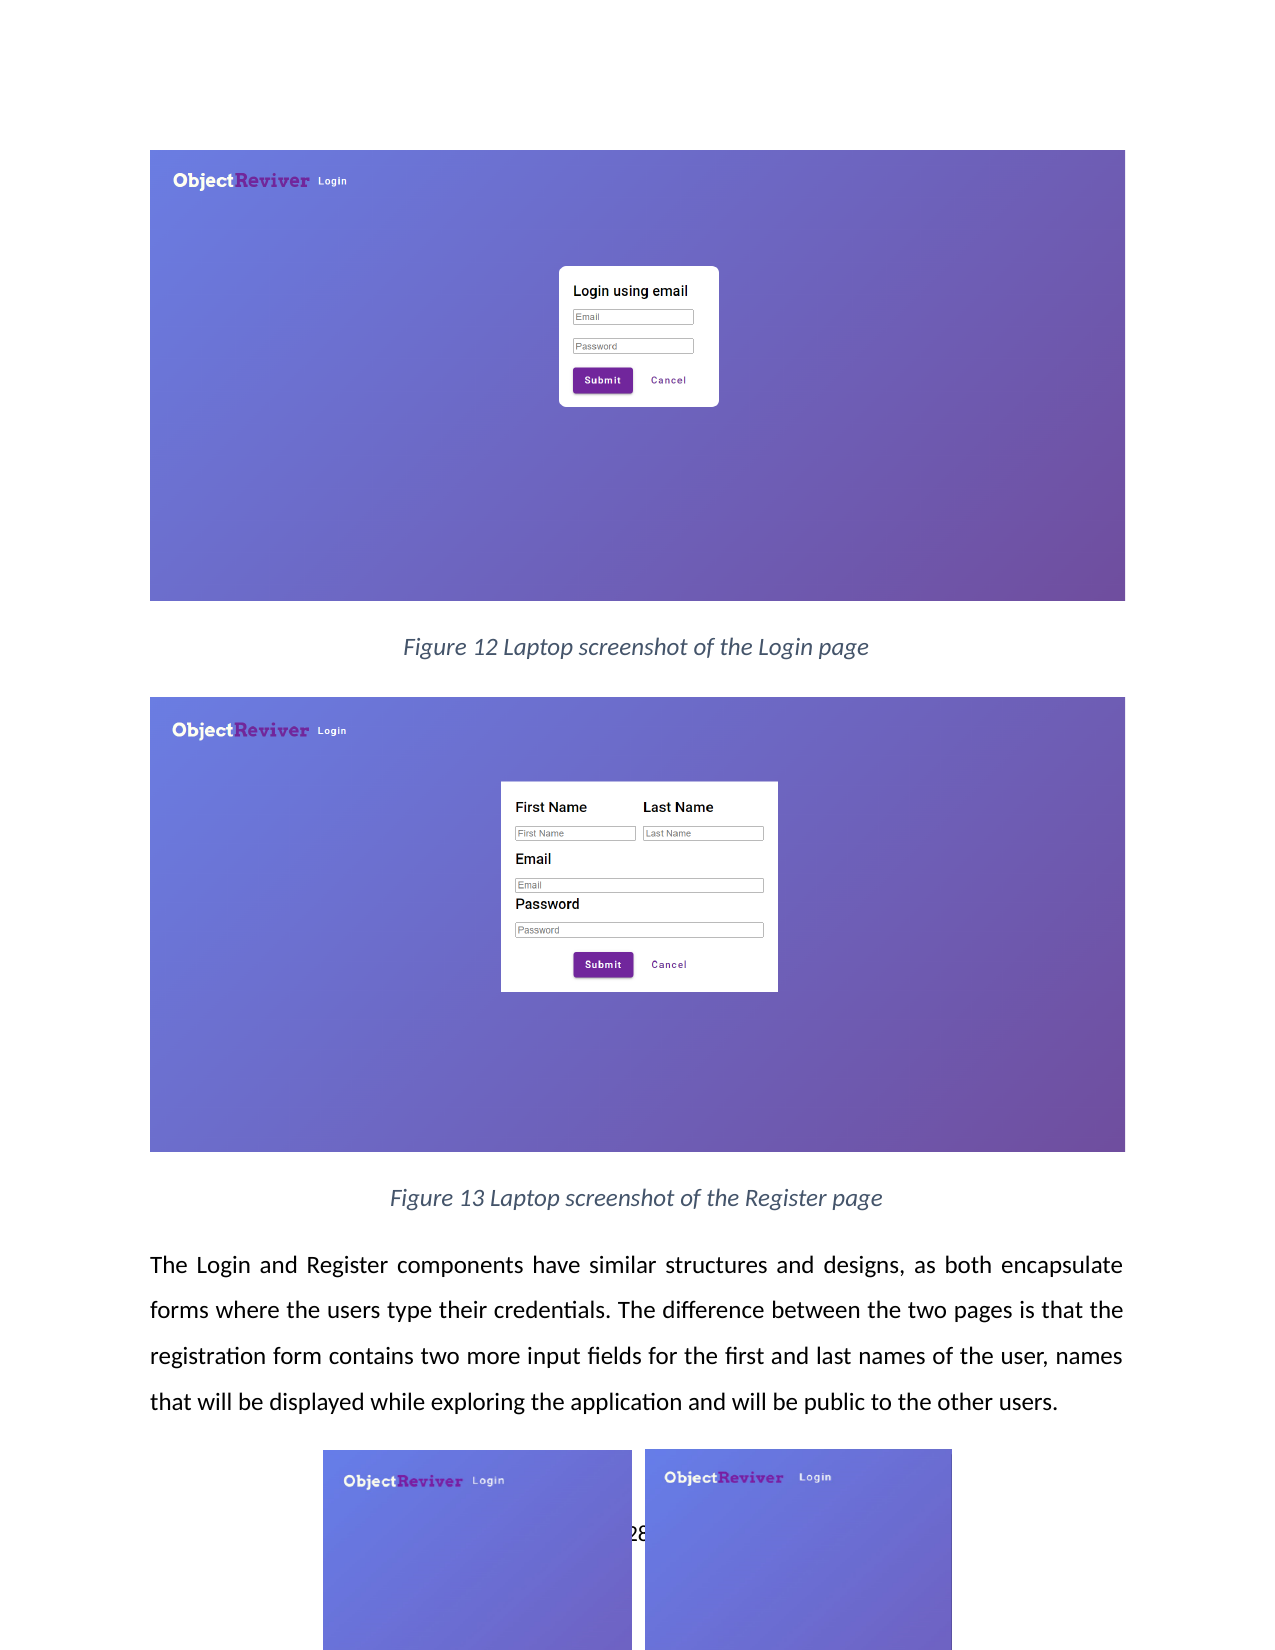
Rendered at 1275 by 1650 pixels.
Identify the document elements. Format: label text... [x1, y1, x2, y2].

picture [150, 697, 1125, 1152]
text Figure 13 Laptop screenshot of the Register page [150, 1182, 1125, 1213]
text The Login and Register components have similar structures and designs, as both encapsulate forms where the users type their credentials. The difference between the two pages is that the registration form contains two more input fields for the first and last names of the user, names that will be displayed while exploring the application and will be public to the other users. [150, 1249, 1125, 1416]
picture [645, 1449, 952, 1650]
picture [150, 150, 1125, 601]
text Figure 12 Laptop screenshot of the Login page [150, 631, 1125, 662]
picture [323, 1450, 632, 1650]
